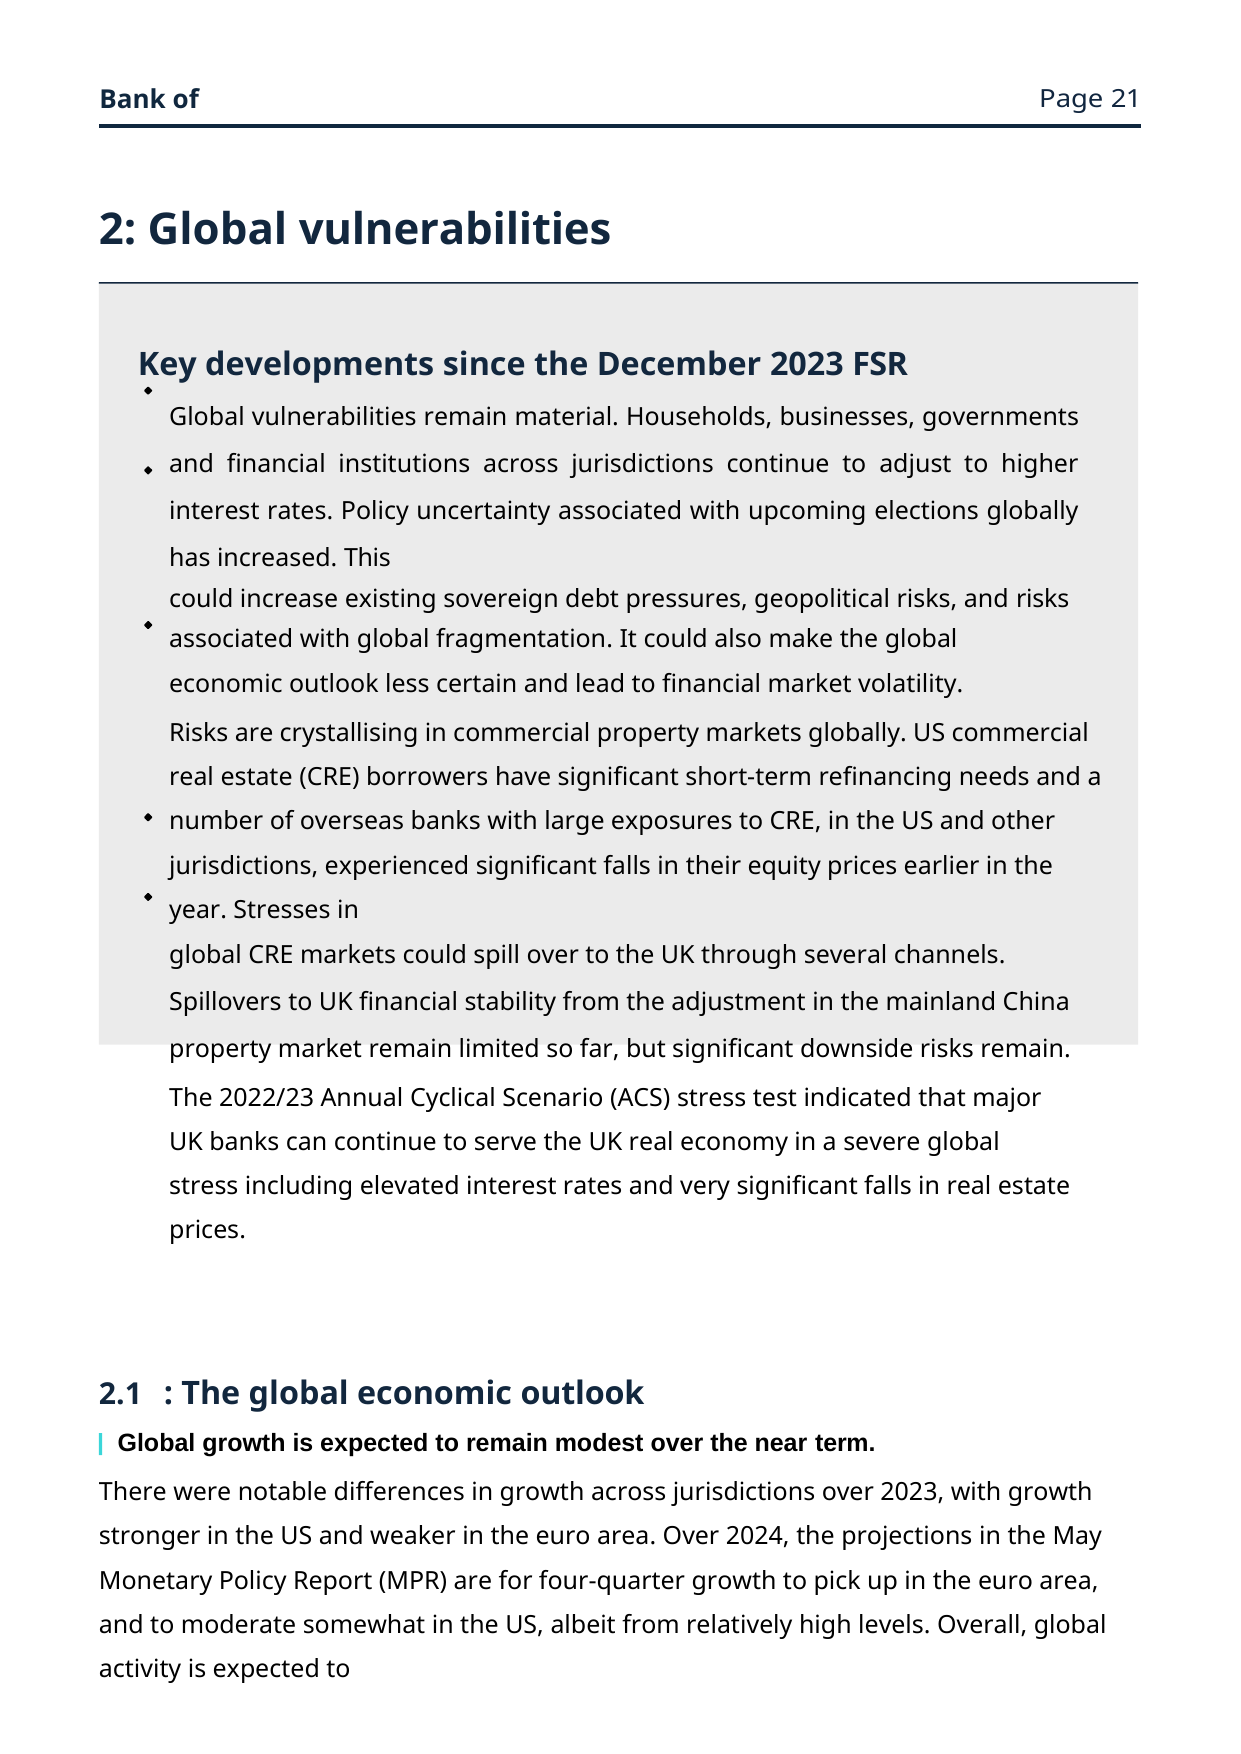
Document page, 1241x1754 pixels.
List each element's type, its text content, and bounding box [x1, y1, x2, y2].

subtitle 2: Global vulnerabilities [99, 197, 1152, 257]
text global CRE markets could spill over to the UK through several channels. Spillovers to UK financial stability from the adjustment in the mainland China property market remain limited so far, but significant downside risks remain. [169, 936, 1075, 1064]
text The 2022/23 Annual Cyclical Scenario (ACS) stress test indicated that major UK banks can continue to serve the UK real economy in a severe global stress including elevated interest rates and very significant falls in real estate prices. [169, 1079, 1075, 1246]
text Global vulnerabilities remain material. Households, businesses, governments and financial institutions across jurisdictions continue to adjust to higher interest rates. Policy uncertainty associated with upcoming elections globally has increased. This [169, 398, 1080, 573]
subtitle : The global economic outlook [99, 1370, 1152, 1414]
text Risks are crystallising in commercial property markets globally. US commercial real estate (CRE) borrowers have significant short-term refinancing needs and a number of overseas banks with large exposures to CRE, in the US and other jurisdictions, experienced significant falls in their equity prices earlier in the year. Stresses in [169, 714, 1107, 926]
subtitle Key developments since the December 2023 FSR [138, 341, 1152, 385]
subtitle Global growth is expected to remain modest over the near term. [117, 1428, 1152, 1457]
text could increase existing sovereign debt pressures, geopolitical risks, and risks [169, 586, 1152, 612]
text There were notable differences in growth across jurisdictions over 2023, with growth stronger in the US and weaker in the euro area. Over 2024, the projections in the May Monetary Policy Report (MPR) are for four-quarter growth to pick up in the euro area, and to moderate somewhat in the US, albeit from relatively high levels. Overall, global activity is expected to [99, 1474, 1137, 1685]
text associated with global fragmentation. It could also make the global economic outlook less certain and lead to financial market volatility. [169, 621, 1075, 699]
